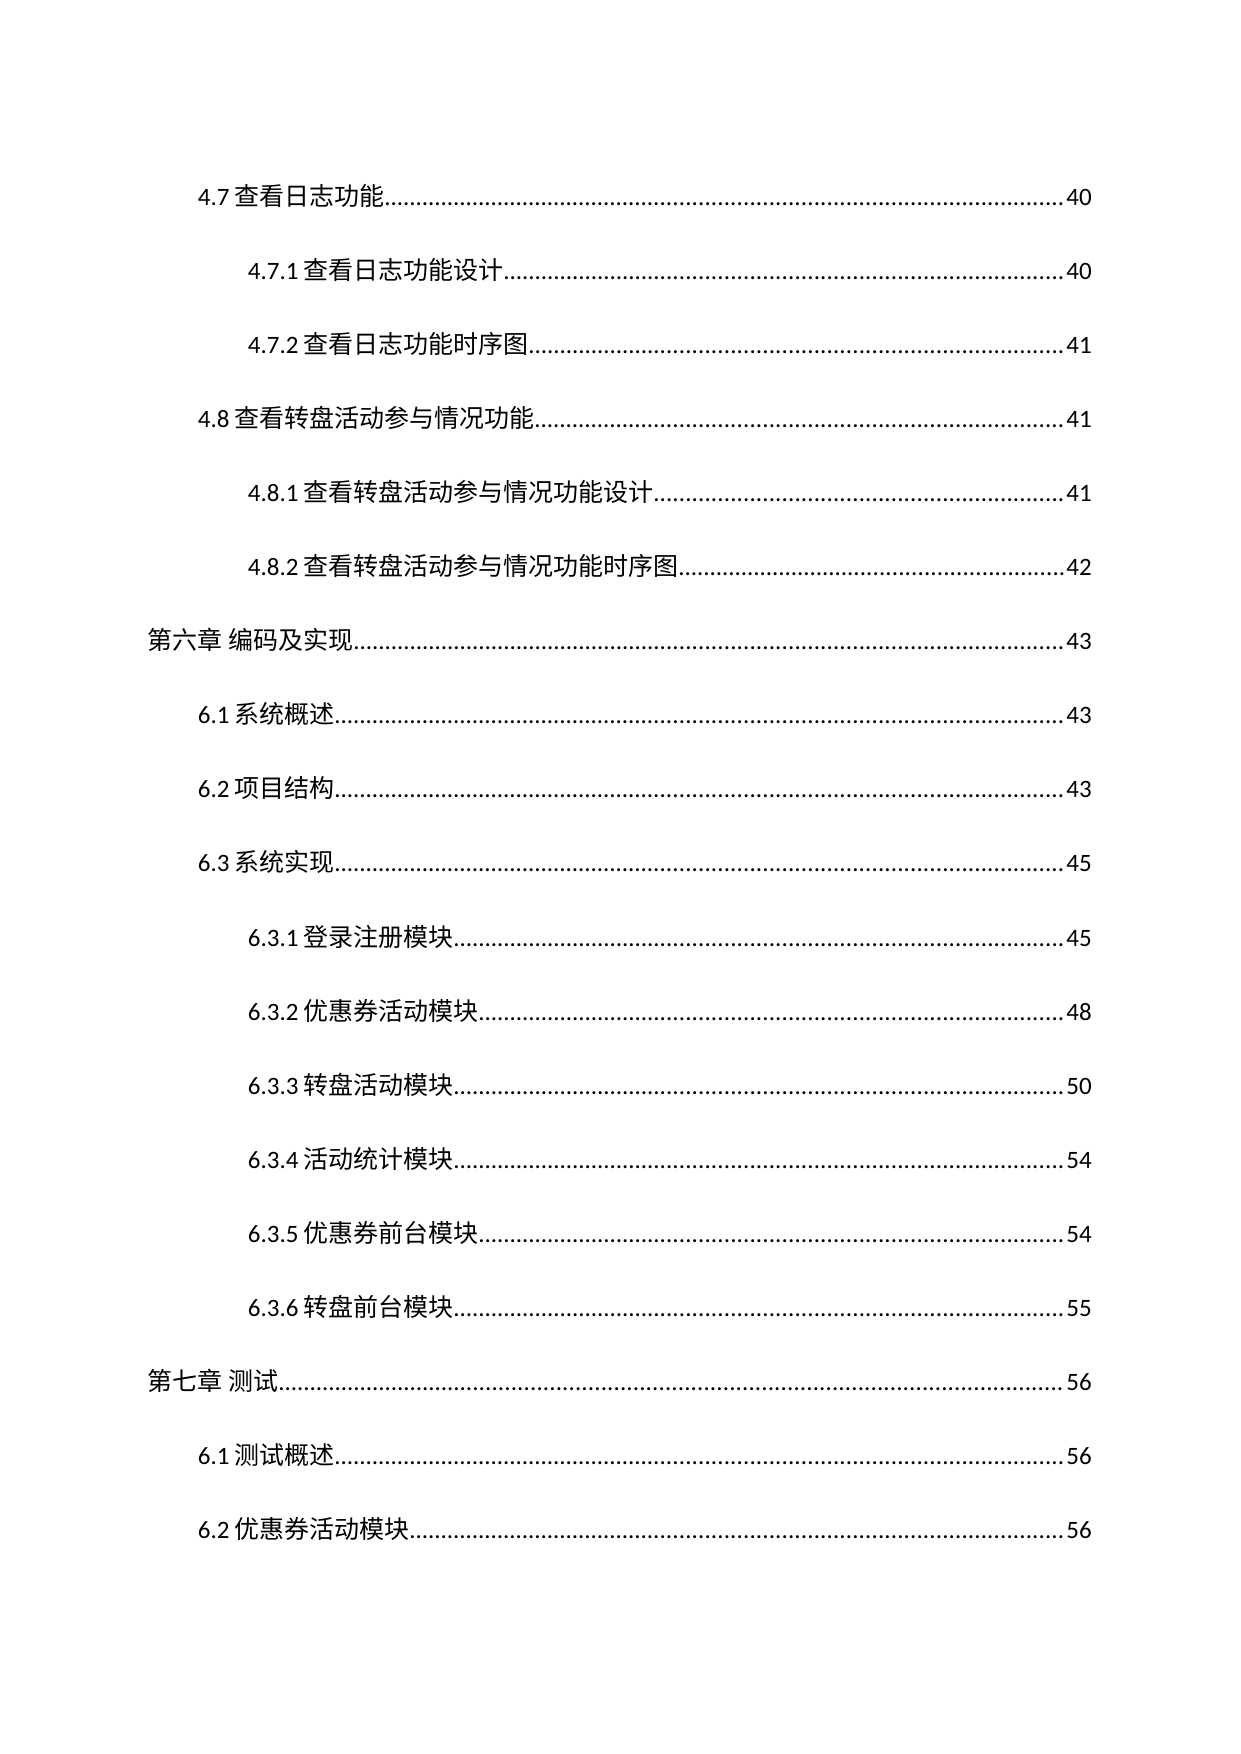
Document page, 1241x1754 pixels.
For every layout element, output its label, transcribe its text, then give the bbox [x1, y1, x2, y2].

text 6.3.5优惠券前台模块 54 [248, 1199, 1092, 1264]
text 4.8.2查看转盘活动参与情况功能时序图 42 [248, 532, 1092, 597]
text 6.1测试概述 56 [198, 1421, 1092, 1486]
text 第七章 测试 56 [148, 1347, 1092, 1412]
text 第六章 编码及实现 43 [148, 606, 1092, 671]
text 6.2优惠券活动模块 56 [198, 1495, 1092, 1560]
text 4.8查看转盘活动参与情况功能 41 [198, 384, 1092, 449]
text 6.3系统实现 45 [198, 828, 1092, 893]
text 6.2项目结构 43 [198, 754, 1092, 819]
text 6.3.2优惠券活动模块 48 [248, 977, 1092, 1042]
text 4.7.2查看日志功能时序图 41 [248, 310, 1092, 375]
text 6.3.1登录注册模块 45 [248, 903, 1092, 968]
text 6.1系统概述 43 [198, 680, 1092, 745]
text 6.3.4活动统计模块 54 [248, 1125, 1092, 1190]
text 4.7.1查看日志功能设计 40 [248, 236, 1092, 301]
text 6.3.3转盘活动模块 50 [248, 1051, 1092, 1116]
text 4.7查看日志功能 40 [198, 162, 1092, 227]
text 4.8.1查看转盘活动参与情况功能设计 41 [248, 458, 1092, 523]
text 6.3.6转盘前台模块 55 [248, 1273, 1092, 1338]
